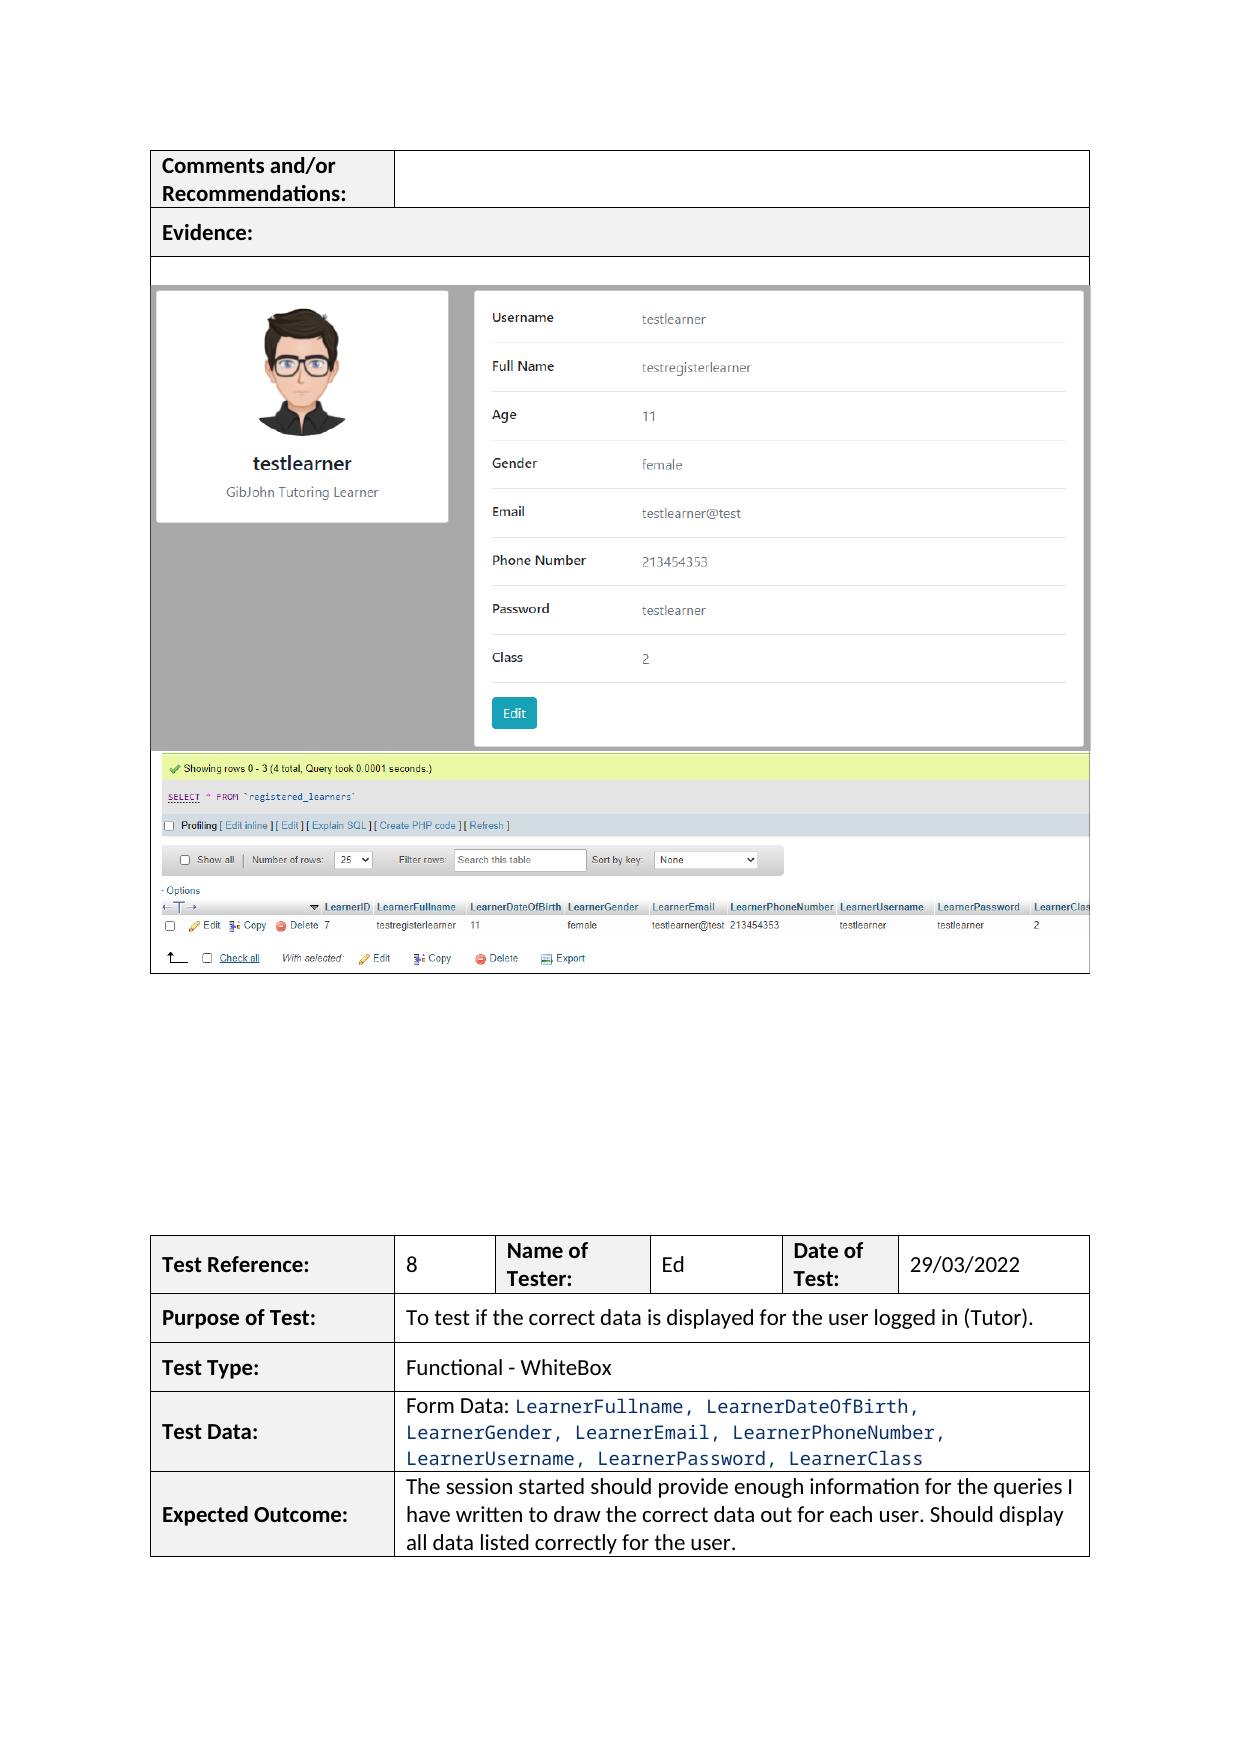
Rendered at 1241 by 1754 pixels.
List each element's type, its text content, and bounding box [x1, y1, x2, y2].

table_header Ed [651, 1236, 782, 1292]
table_cell Expected Outcome: [151, 1472, 394, 1556]
table_header Name of Tester: [496, 1236, 650, 1292]
table_cell Form Data: LearnerFullname, LearnerDateOfBirth, LearnerGender, LearnerEmail, LearnerPhoneNumber, LearnerUsername, LearnerPassword, LearnerClass [395, 1392, 1089, 1471]
table_cell To test if the correct data is displayed for the user logged in (Tutor). [395, 1294, 1089, 1342]
table_cell [395, 151, 1089, 207]
table_cell Test Data: [151, 1392, 394, 1471]
table_cell The session started should provide enough information for the queries I have written to draw the correct data out for each user. Should display all data listed correctly for the user. [395, 1472, 1089, 1556]
table_cell [151, 257, 1089, 285]
table_header Date of Test: [783, 1236, 898, 1292]
picture [150, 285, 1091, 973]
table_cell [151, 751, 161, 973]
table_cell Functional - WhiteBox [395, 1343, 1089, 1391]
table_cell Test Type: [151, 1343, 394, 1391]
table_cell Purpose of Test: [151, 1294, 394, 1342]
table_header Test Reference: [151, 1236, 394, 1292]
table_cell Evidence: [151, 208, 1089, 256]
table_cell Comments and/or Recommendations: [151, 151, 394, 207]
table_header 29/03/2022 [899, 1236, 1089, 1292]
table_header 8 [395, 1236, 495, 1292]
